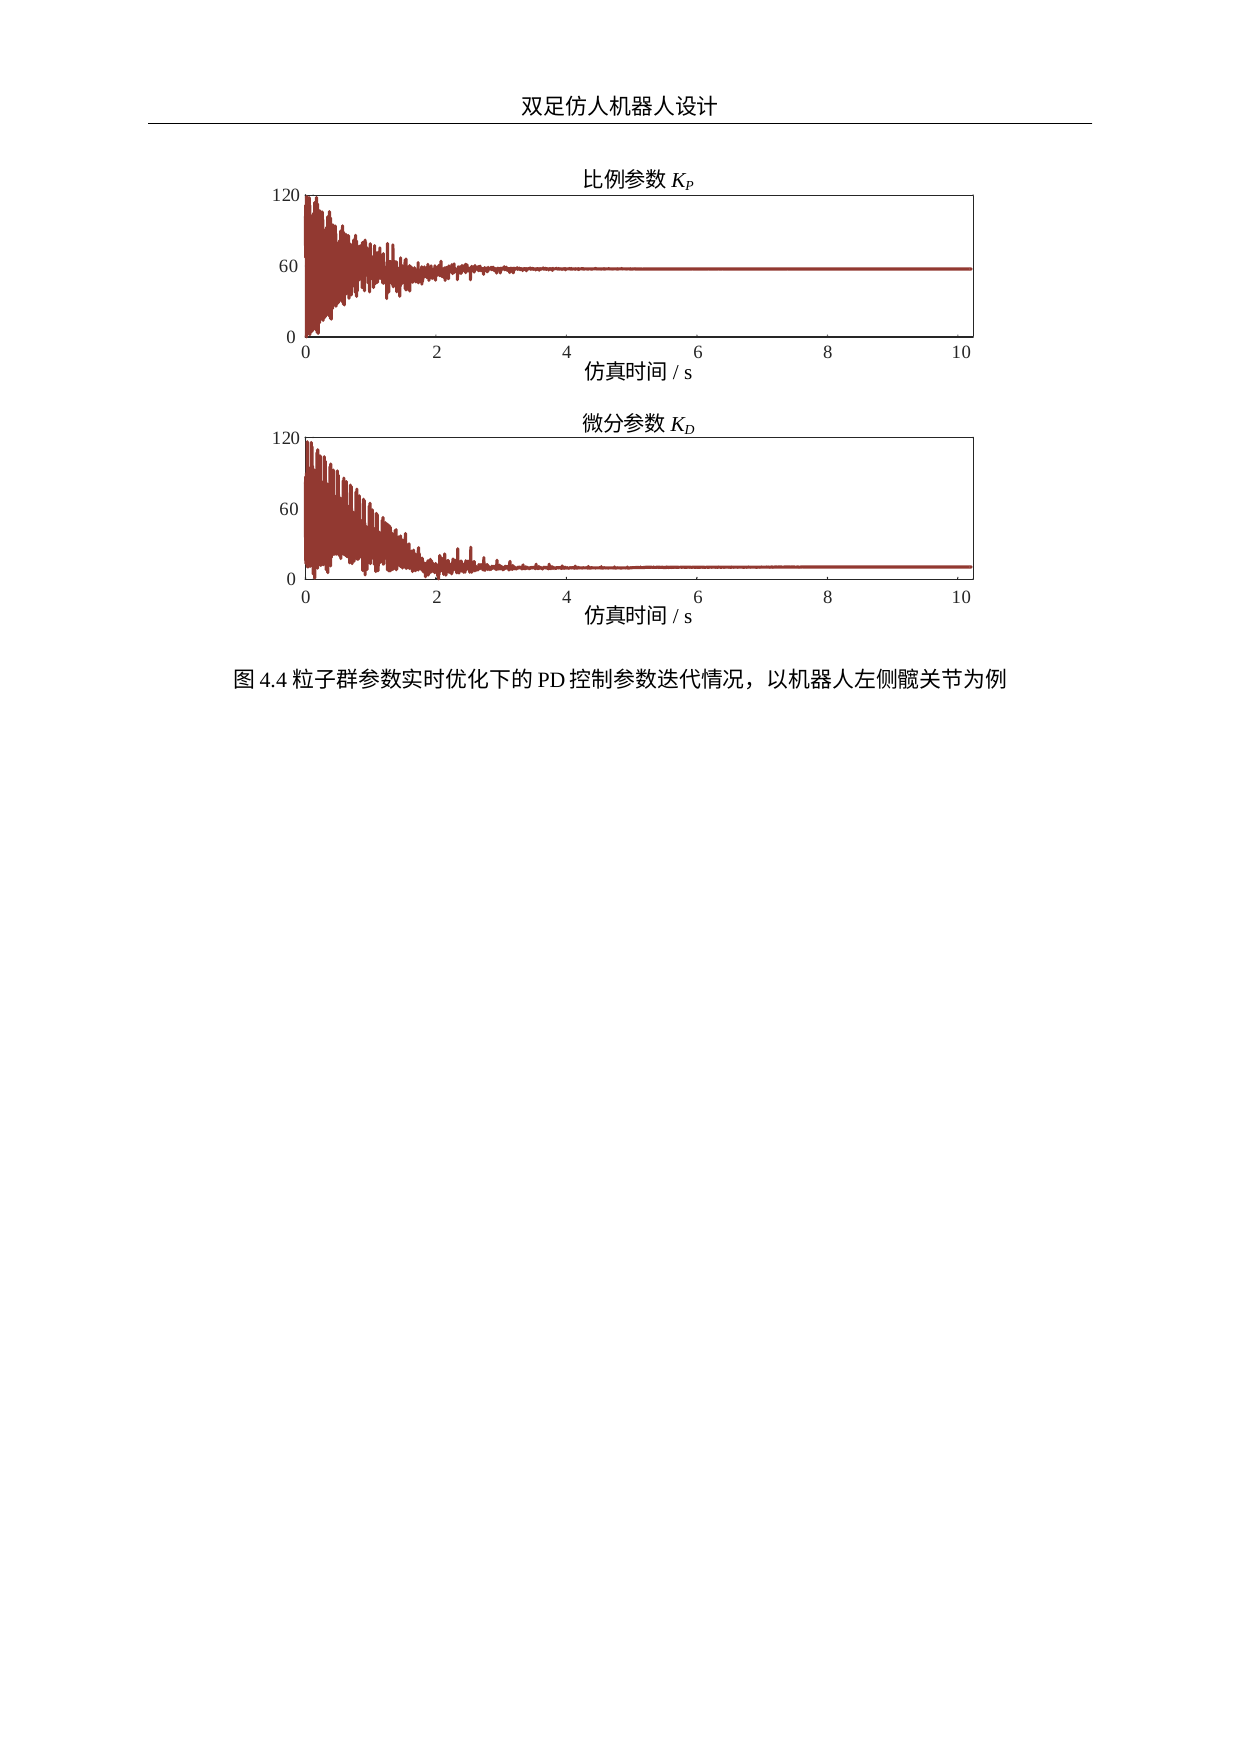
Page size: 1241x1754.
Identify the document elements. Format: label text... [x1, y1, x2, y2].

text 图4.4 粒子群参数实时优化下的PD控制参数迭代情况，以机器人左侧髋关节为例 [191, 661, 1049, 694]
